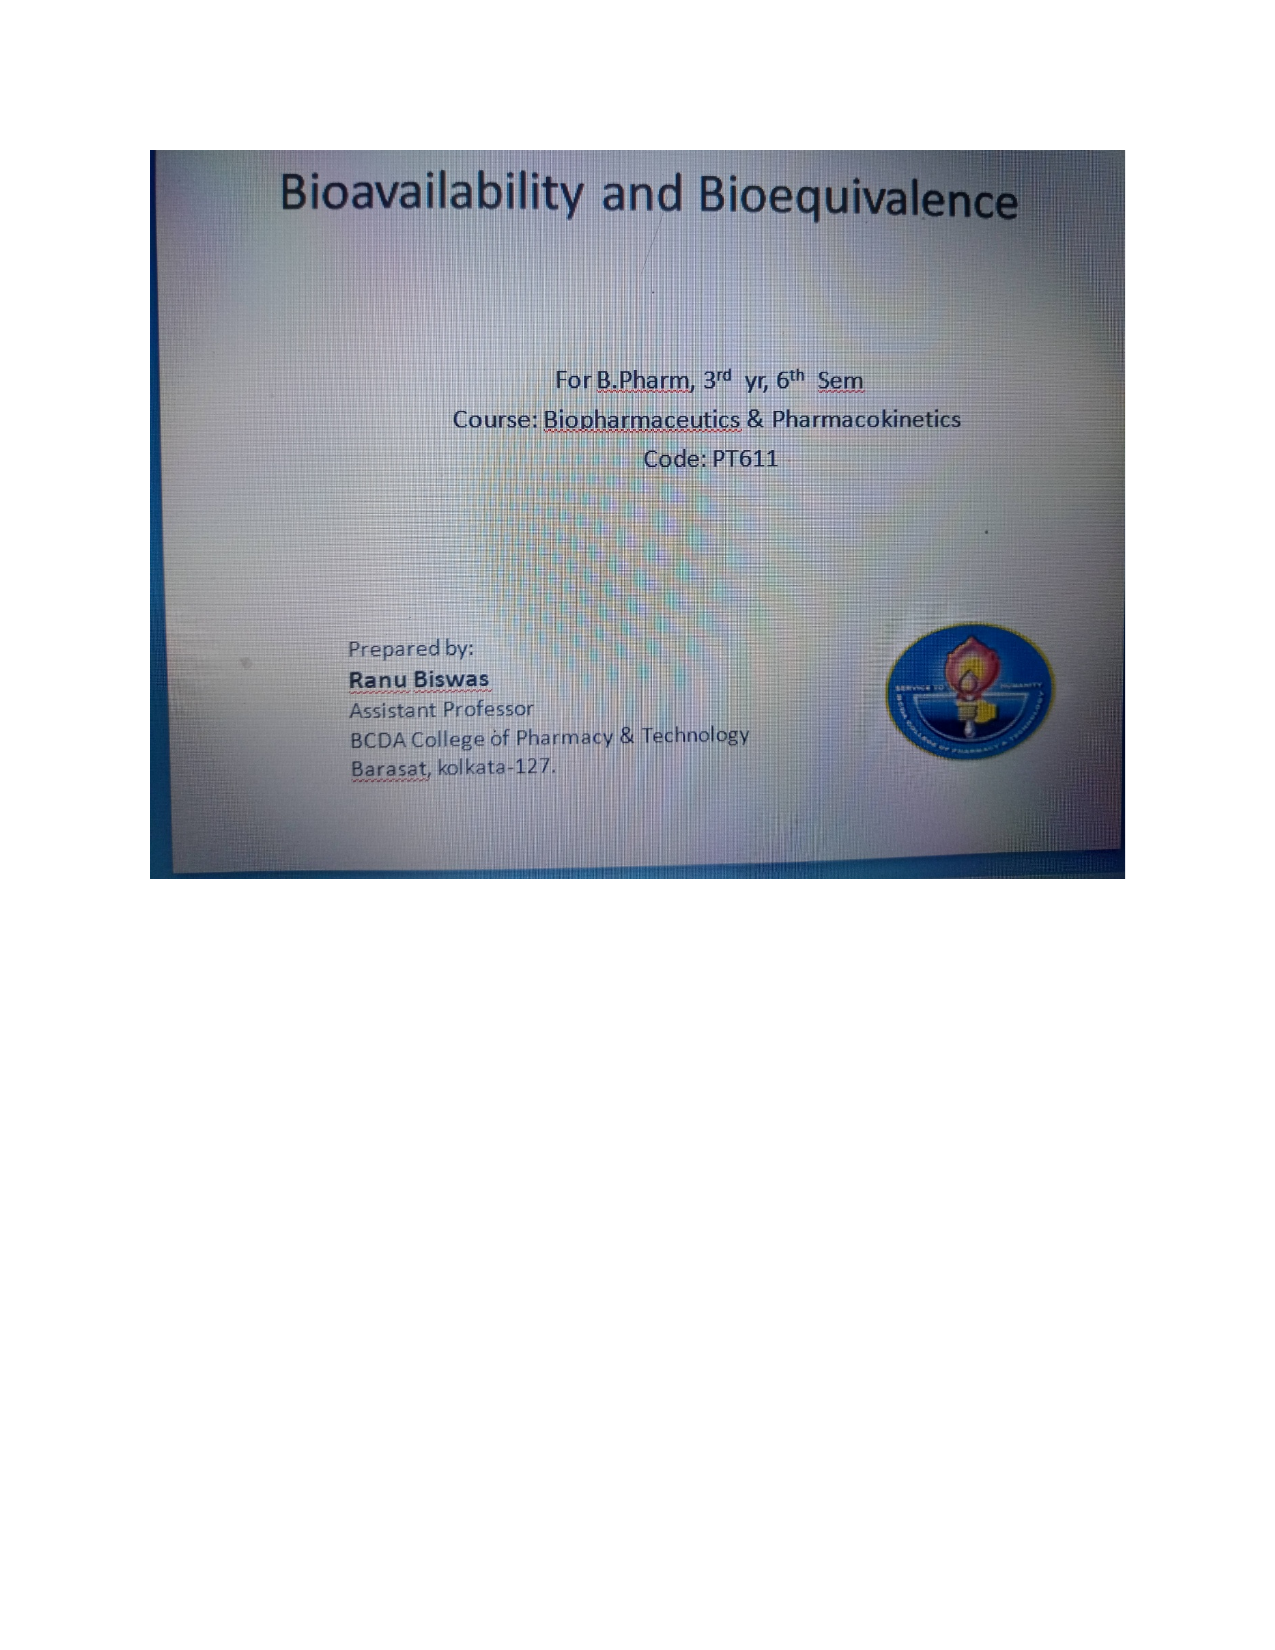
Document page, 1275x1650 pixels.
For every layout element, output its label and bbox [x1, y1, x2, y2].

picture [150, 150, 1125, 879]
